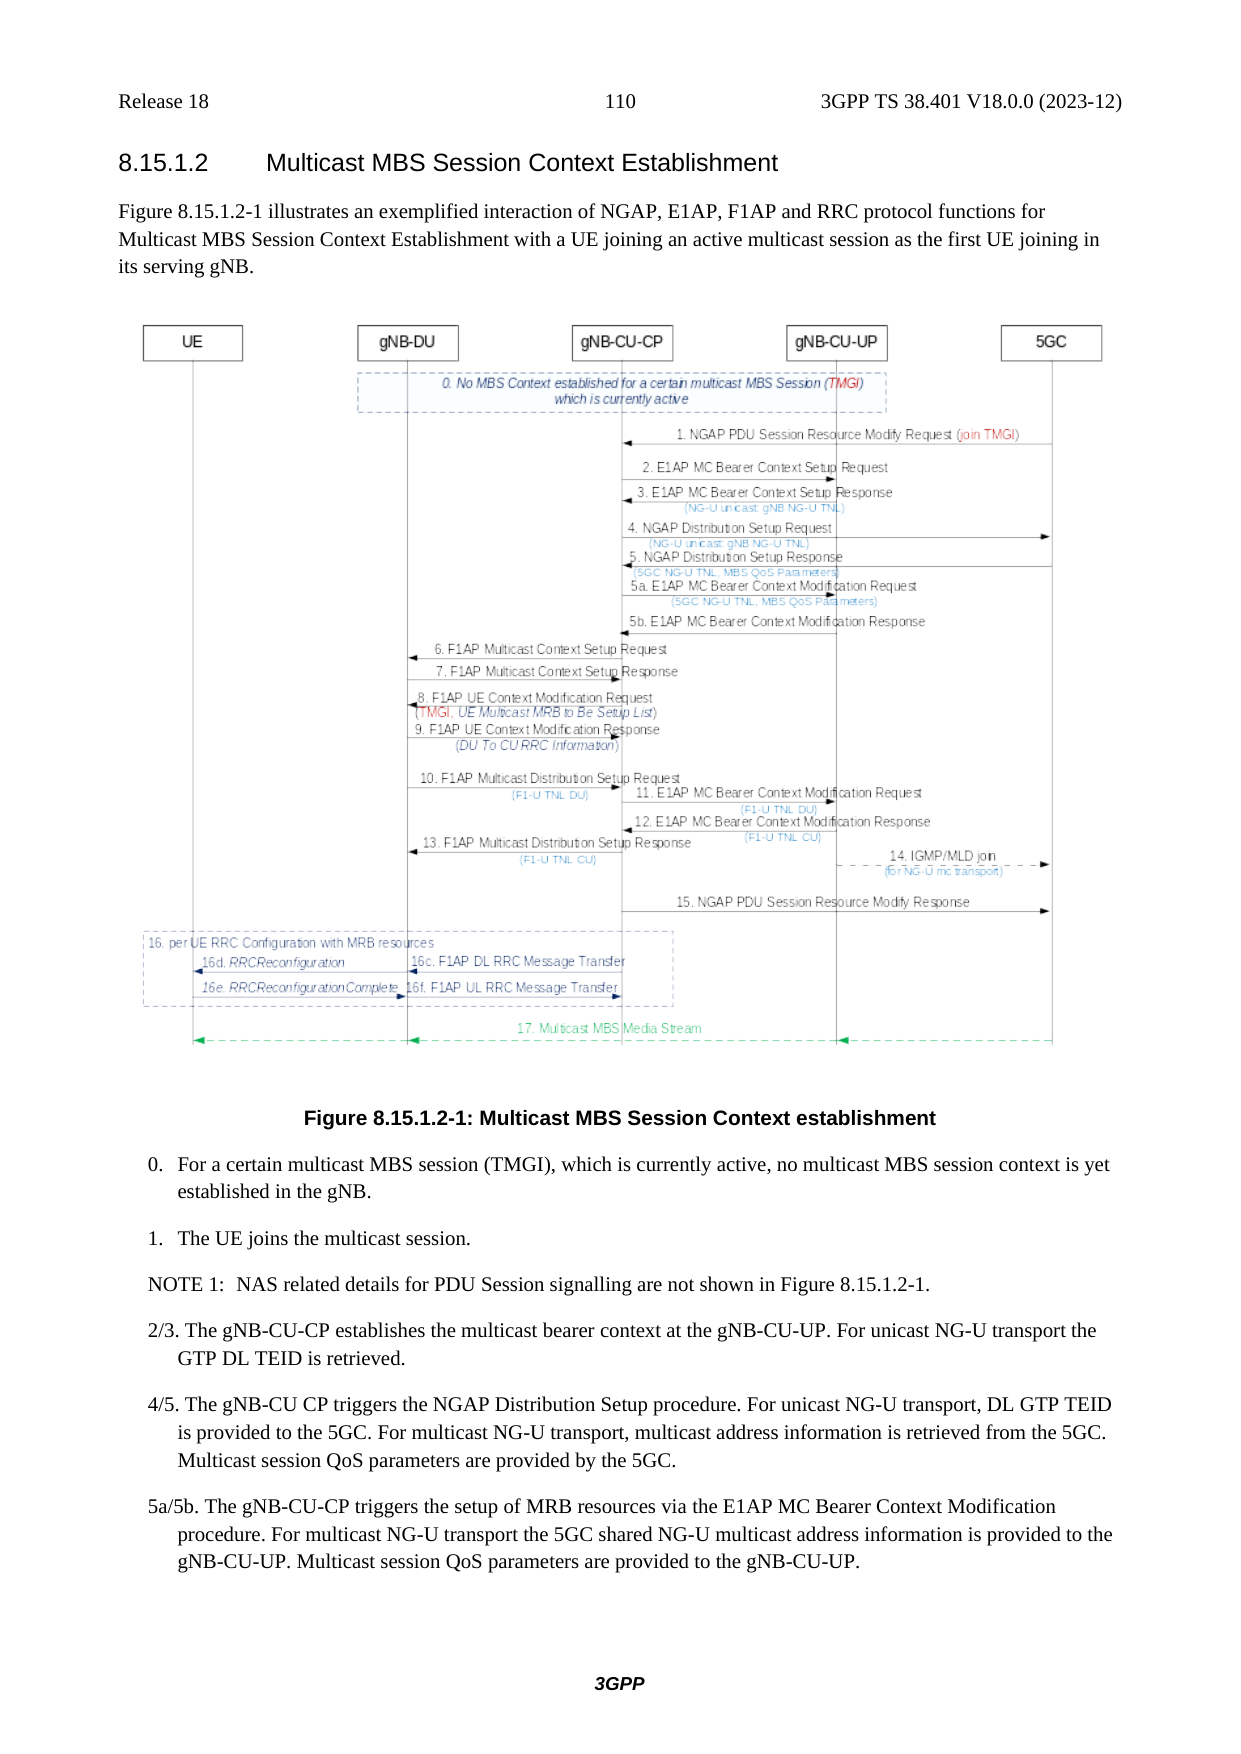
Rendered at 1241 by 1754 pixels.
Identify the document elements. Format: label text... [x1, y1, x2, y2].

text Figure 8.15.1.2-1 illustrates an exemplified interaction of NGAP, E1AP, F1AP and RRC protocol functions for Multicast MBS Session Context Establishment with a UE joining an active multicast session as the first UE joining in its serving gNB. [118, 199, 1122, 278]
text 1. The UE joins the multicast session. [148, 1226, 1122, 1250]
text 5a/5b. The gNB-CU-CP triggers the setup of MRB resources via the E1AP MC Bearer Context Modification procedure. For multicast NG-U transport the 5GC shared NG-U multicast address information is provided to the gNB-CU-UP. Multicast session QoS parameters are provided to the gNB-CU-UP. [148, 1494, 1122, 1573]
text 2/3. The gNB-CU-CP establishes the multicast bearer context at the gNB-CU-UP. For unicast NG-U transport the GTP DL TEID is retrieved. [148, 1318, 1122, 1370]
subtitle 8.15.1.2 Multicast MBS Session Context Establishment [118, 147, 1122, 176]
text 0. For a certain multicast MBS session (TMGI), which is currently active, no multicast MBS session context is yet established in the gNB. [148, 1152, 1122, 1203]
text 4/5. The gNB-CU CP triggers the NGAP Distribution Setup procedure. For unicast NG-U transport, DL GTP TEID is provided to the 5GC. For multicast NG-U transport, multicast address information is retrieved from the 5GC. Multicast session QoS parameters are provided by the 5GC. [148, 1392, 1122, 1472]
text Figure 8.15.1.2-1: Multicast MBS Session Context establishment [118, 1106, 1122, 1129]
text NOTE 1: NAS related details for PDU Session signalling are not shown in Figure 8.15.1.2-1. [148, 1272, 1122, 1296]
